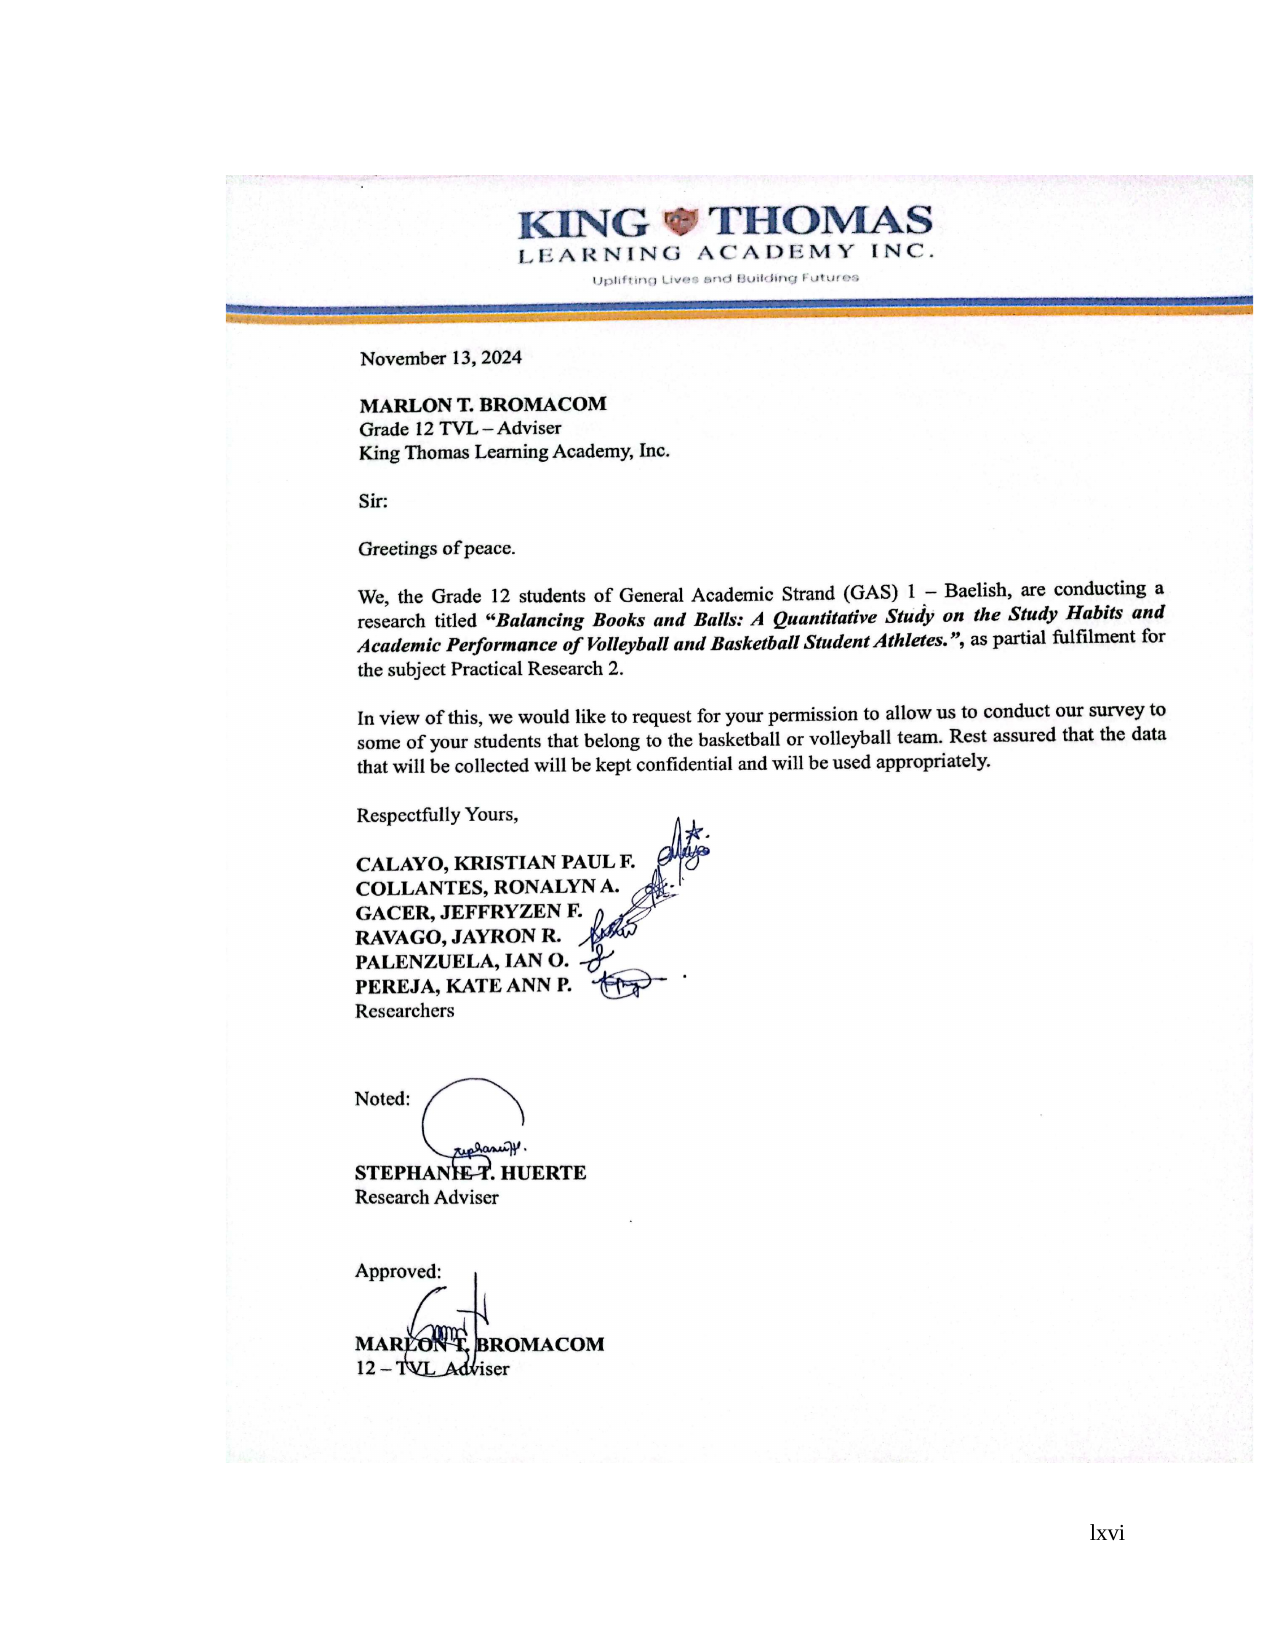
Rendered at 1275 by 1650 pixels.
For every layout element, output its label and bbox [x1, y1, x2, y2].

picture [225, 175, 1254, 1463]
